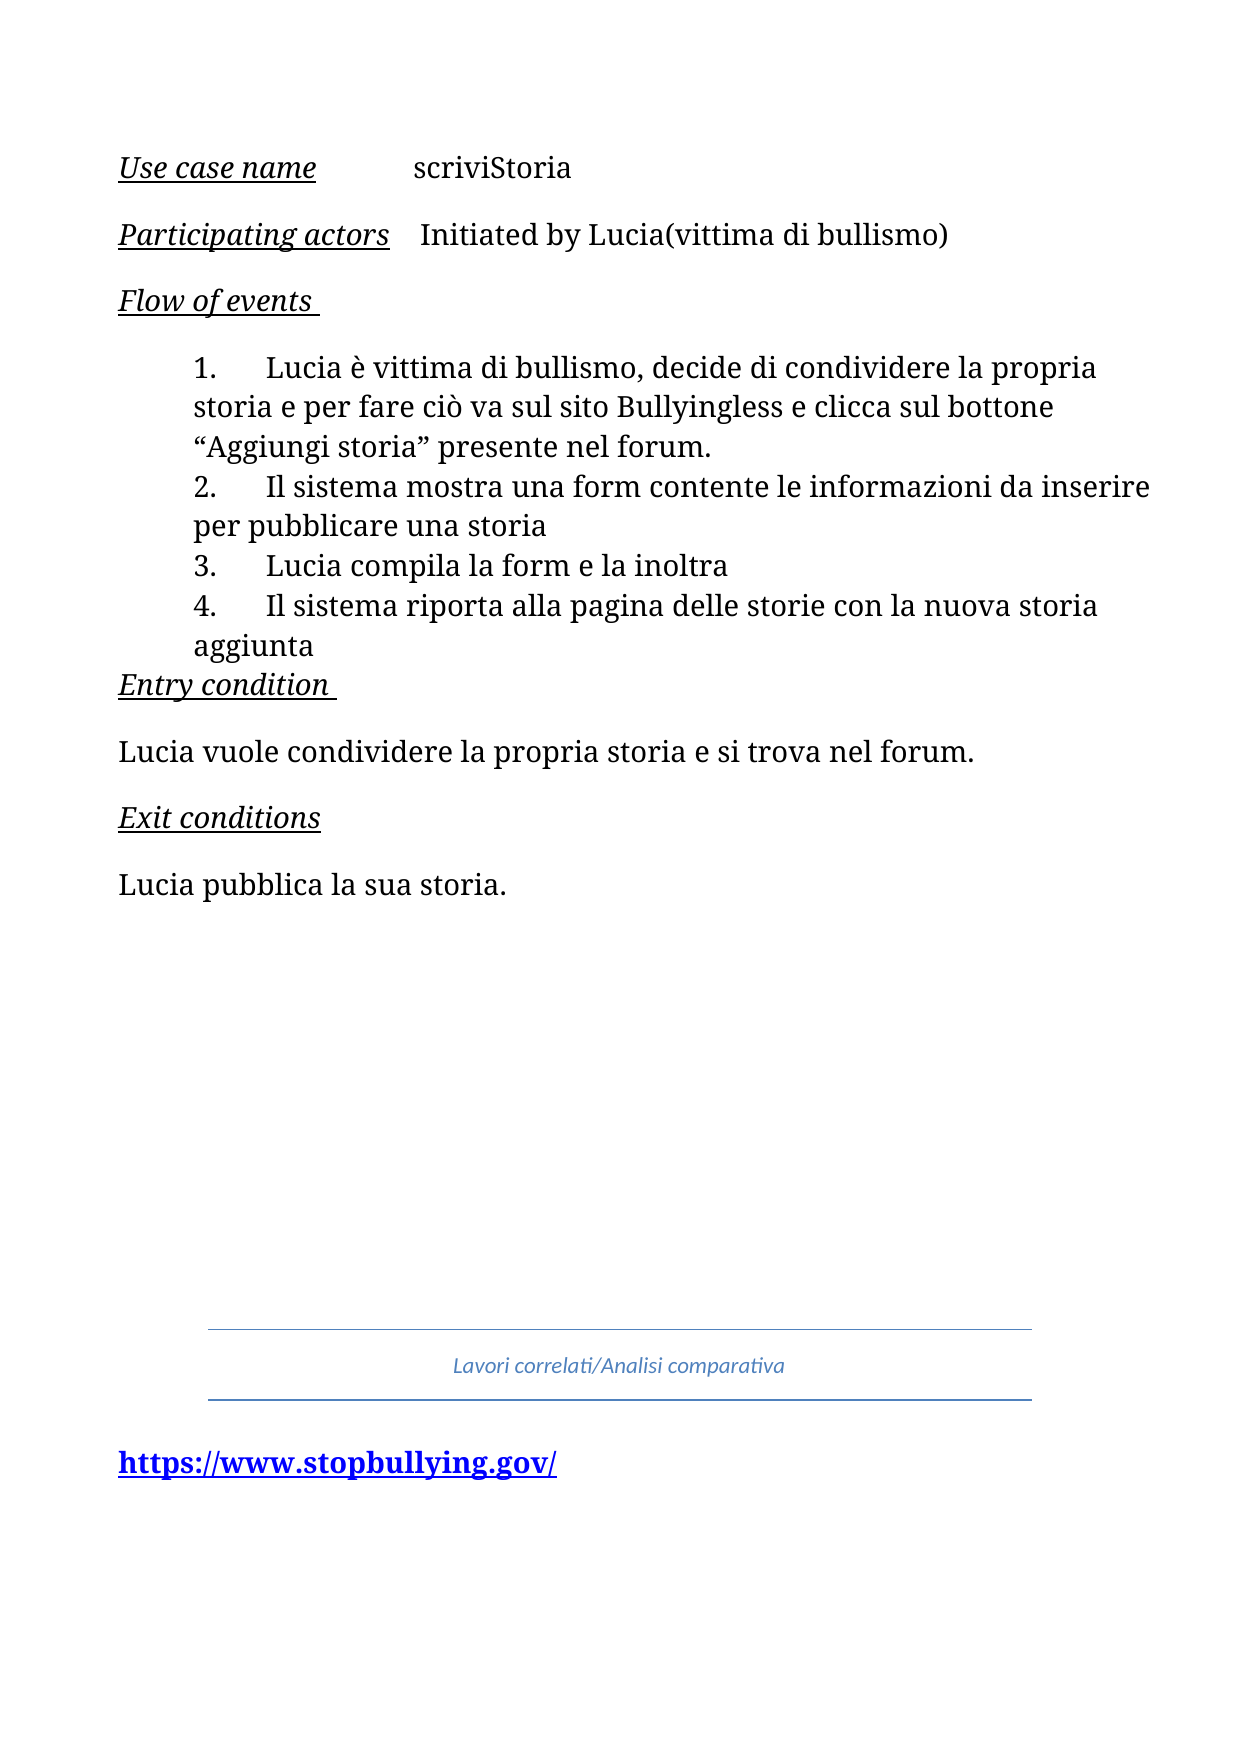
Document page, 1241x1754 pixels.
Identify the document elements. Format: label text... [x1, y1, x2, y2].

text Entry condition [118, 664, 1169, 704]
list Lucia è vittima di bullismo, decide di condividere la propria storia e per fare ciò va sul sito Bullyingless e clicca sul bottone “Aggiungi storia” presente nel forum. [193, 347, 1169, 466]
text Lavori correlati/Analisi comparativa [208, 1330, 1032, 1399]
list Il sistema riporta alla pagina delle storie con la nuova storia aggiunta [193, 585, 1169, 664]
text Exit conditions [118, 797, 1122, 837]
list Lucia compila la form e la inoltra [193, 545, 1169, 585]
list Il sistema mostra una form contente le informazioni da inserire per pubblicare una storia [193, 466, 1169, 545]
text https://www.stopbullying.gov/ [118, 1442, 1122, 1482]
text Participating actors Initiated by Lucia(vittima di bullismo) [118, 214, 1122, 254]
text Lucia vuole condividere la propria storia e si trova nel forum. [118, 731, 1122, 771]
text Flow of events [118, 281, 1122, 320]
text Lucia pubblica la sua storia. [118, 864, 1122, 903]
text Use case name scriviStoria [118, 148, 1122, 187]
